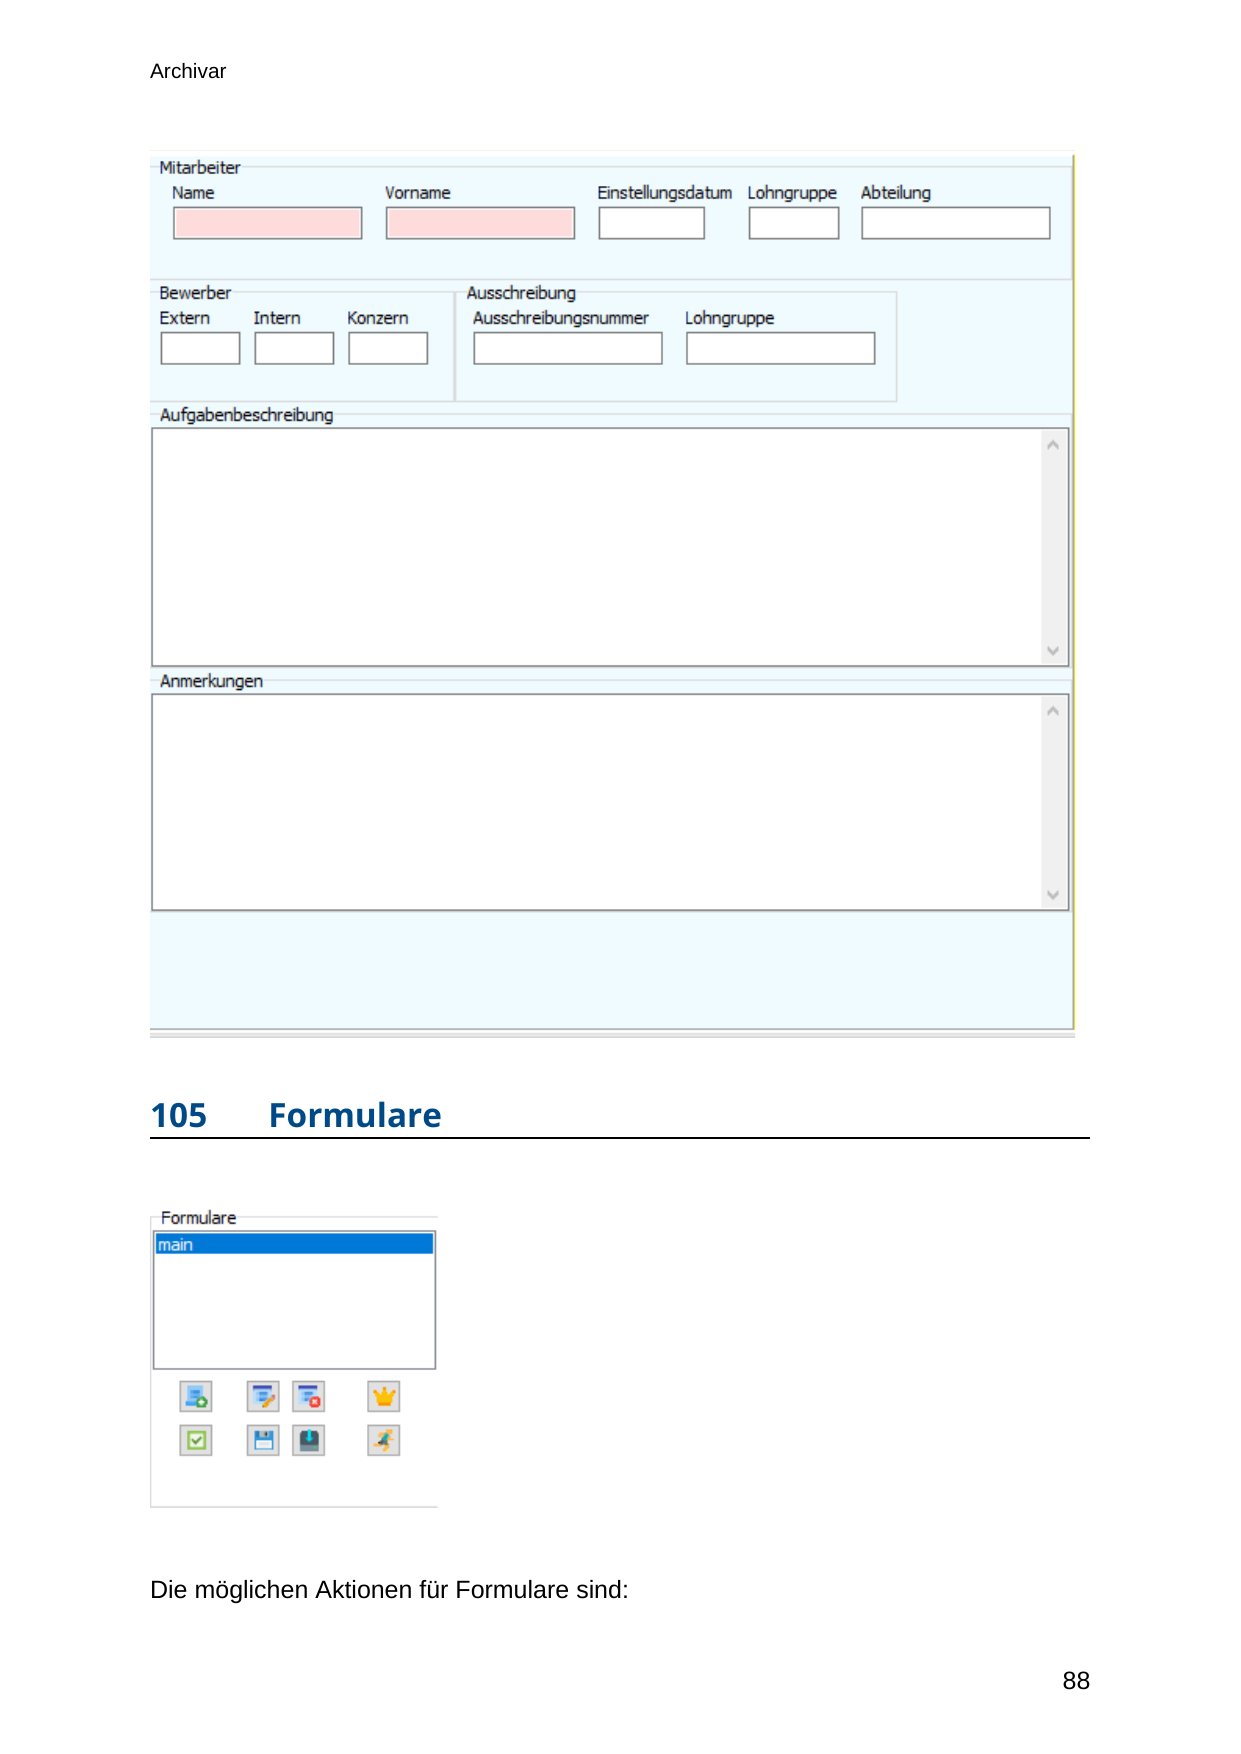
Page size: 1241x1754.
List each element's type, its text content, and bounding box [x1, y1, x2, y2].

text Die möglichen Aktionen für Formulare sind: [150, 1575, 1090, 1603]
picture [150, 1207, 438, 1508]
subtitle Formulare [150, 1092, 1090, 1137]
picture [150, 150, 1075, 1038]
